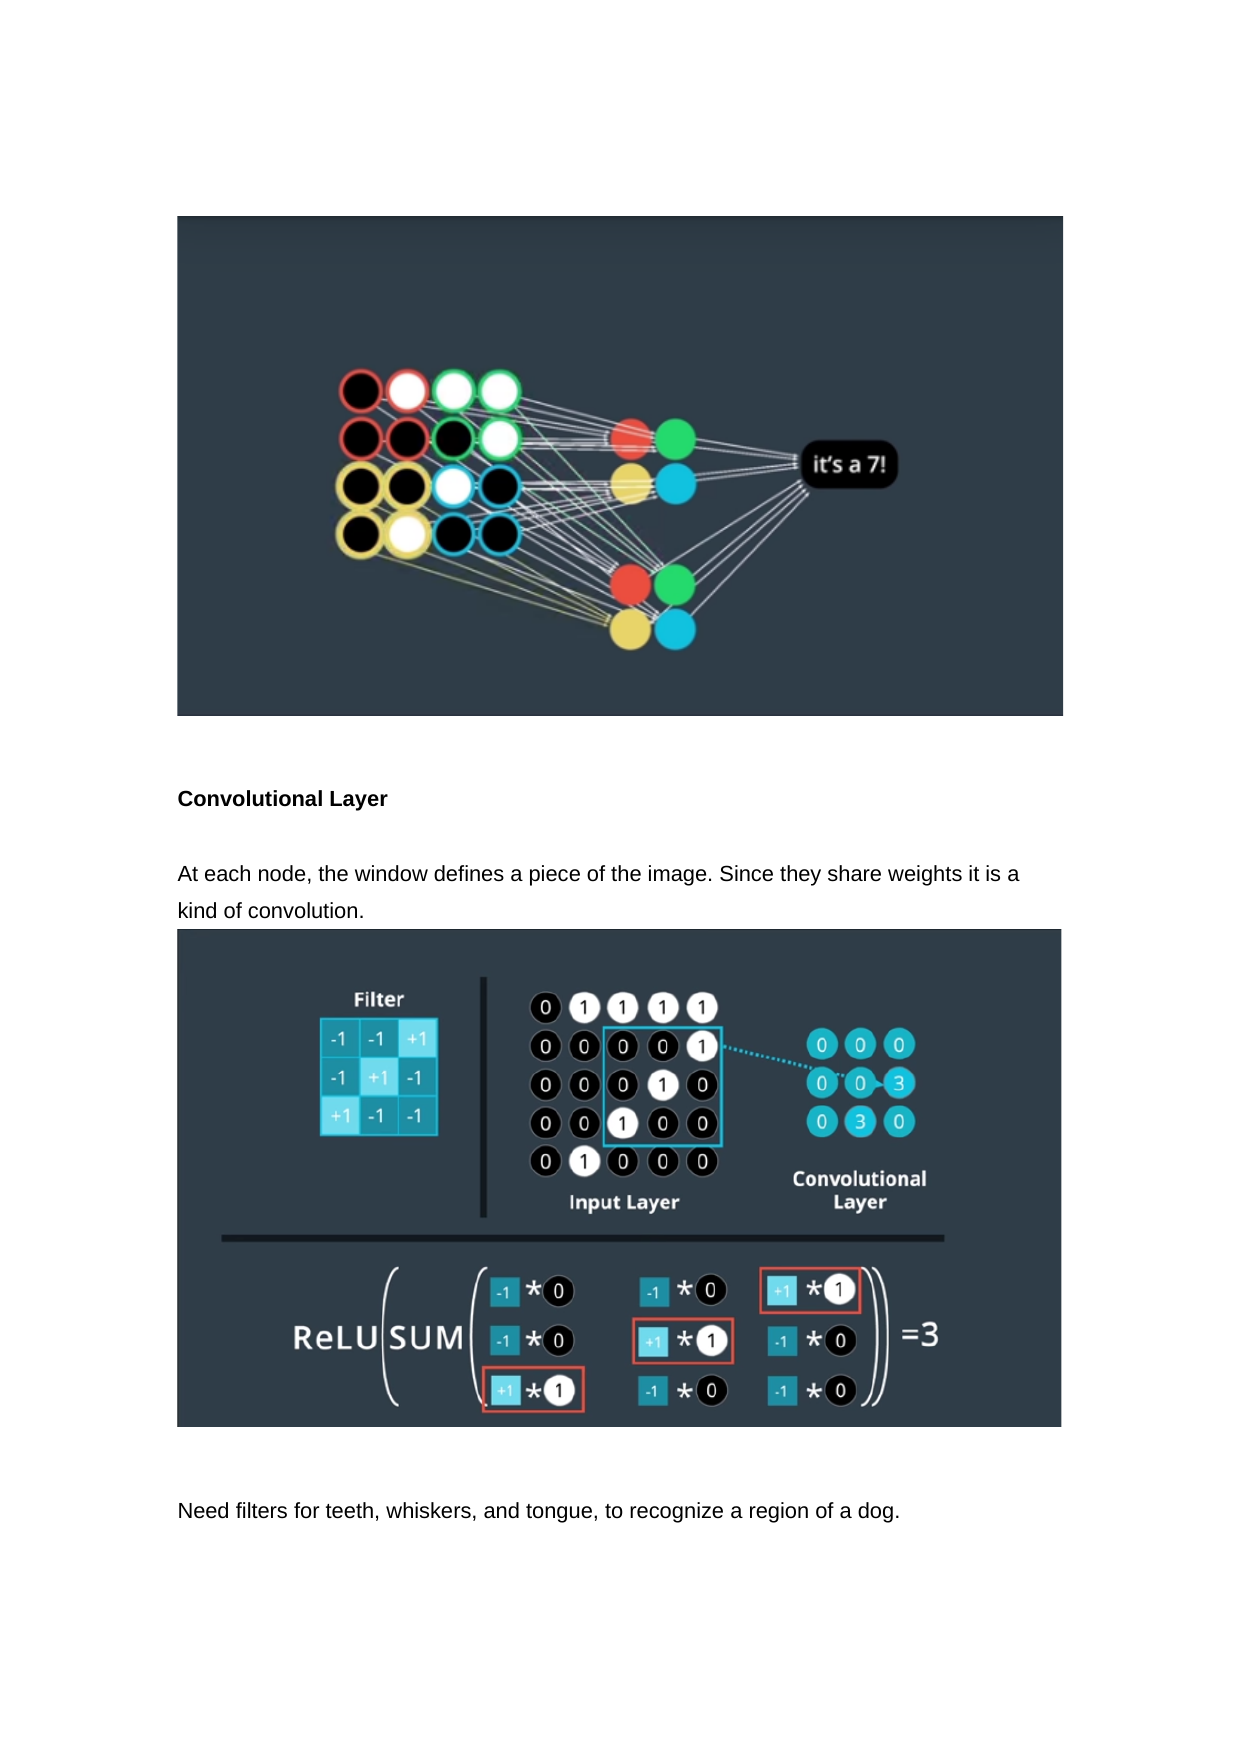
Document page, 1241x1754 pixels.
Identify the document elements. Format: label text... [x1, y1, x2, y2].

picture [177, 929, 1062, 1427]
text Convolutional Layer [177, 779, 1063, 817]
picture [177, 216, 1064, 716]
text Need filters for teeth, whiskers, and tongue, to recognize a region of a dog. [177, 1492, 1063, 1529]
